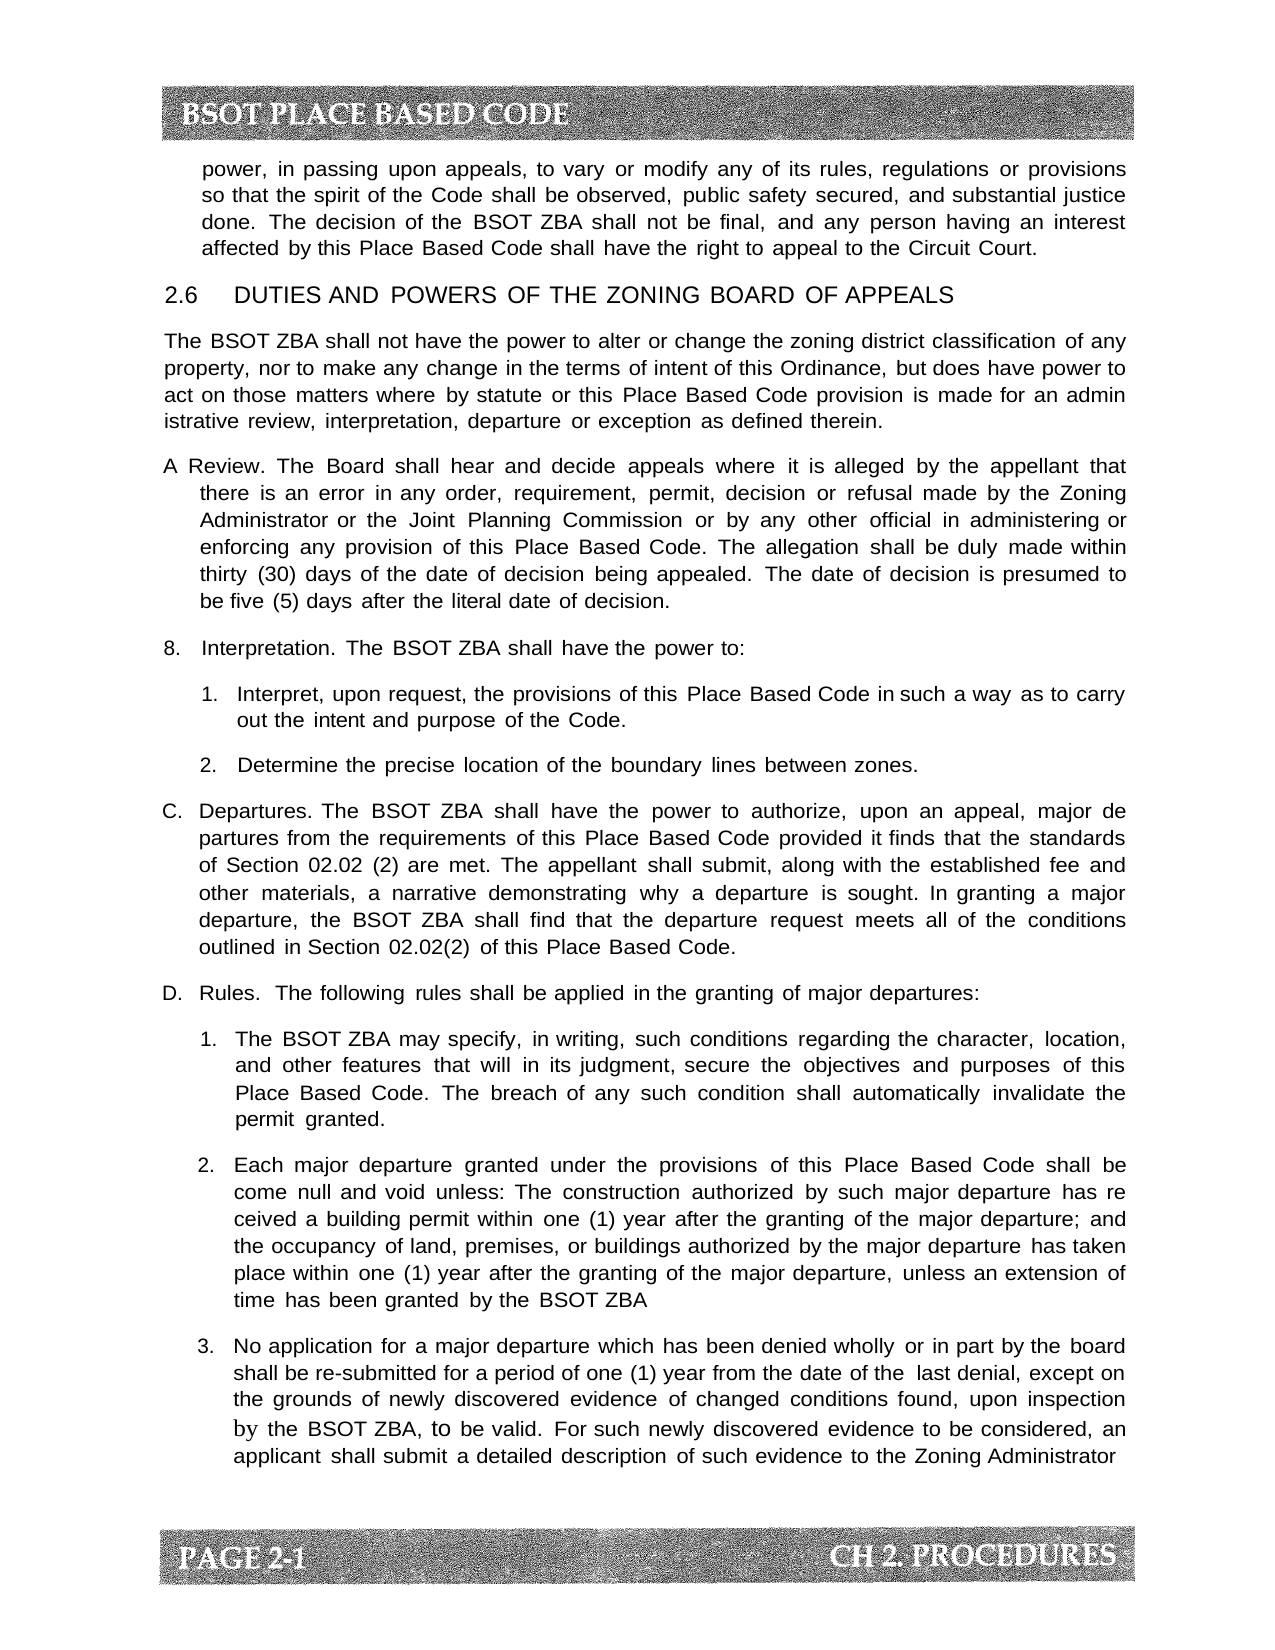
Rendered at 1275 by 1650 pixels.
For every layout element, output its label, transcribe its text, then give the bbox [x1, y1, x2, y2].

list Determine the precise location of the boundary lines between zones. [199, 753, 1146, 777]
text The BSOT ZBA shall not have the power to alter or change the zoning district classification of any property, nor to make any change in the terms of intent of this Ordinance, but does have power to act on those matters where by statute or this Place Based Code provision is made for an admin­ istrative review, interpretation, departure or exception as defined therein. [164, 329, 1127, 433]
list The BSOT ZBA may specify, in writing, such conditions regarding the character, location, and other features that will in its judgment, secure the objectives and purposes of this Place Based Code. The breach of any such condition shall automatically invalidate the permit granted. [200, 1026, 1126, 1131]
list Each major departure granted under the provisions of this Place Based Code shall be­ come null and void unless: The construction authorized by such major departure has re­ ceived a building permit within one (1) year after the granting of the major departure; and the occupancy of land, premises, or buildings authorized by the major departure has taken place within one (1) year after the granting of the major departure, unless an extension of time has been granted by the BSOT ZBA [197, 1153, 1127, 1312]
list Interpret, upon request, the provisions of this Place Based Code in such a way as to carry out the intent and purpose of the Code. [201, 682, 1126, 732]
picture [158, 1525, 1135, 1586]
text A Review. The Board shall hear and decide appeals where it is alleged by the appellant that there is an error in any order, requirement, permit, decision or refusal made by the Zoning Administrator or the Joint Planning Commission or by any other official in administering or enforcing any provision of this Place Based Code. The allegation shall be duly made within thirty (30) days of the date of decision being appealed. The date of decision is presumed to be five (5) days after the literal date of decision. [163, 454, 1127, 613]
picture [161, 83, 1136, 142]
list Interpretation. The BSOT ZBA shall have the power to: [163, 635, 1146, 659]
list No application for a major departure which has been denied wholly or in part by the board shall be re-submitted for a period of one (1) year from the date of the last denial, except on the grounds of newly discovered evidence of changed conditions found, upon inspection by the BSOT ZBA, to be valid. For such newly discovered evidence to be considered, an applicant shall submit a detailed description of such evidence to the Zoning Administrator [197, 1334, 1126, 1468]
subtitle DUTIES AND POWERS OF THE ZONING BOARD OF APPEALS [164, 281, 1146, 308]
list Departures. The BSOT ZBA shall have the power to authorize, upon an appeal, major de­ partures from the requirements of this Place Based Code provided it finds that the standards of Section 02.02 (2) are met. The appellant shall submit, along with the established fee and other materials, a narrative demonstrating why a departure is sought. In granting a major departure, the BSOT ZBA shall find that the departure request meets all of the conditions outlined in Section 02.02(2) of this Place Based Code. [162, 798, 1126, 959]
list Rules. The following rules shall be applied in the granting of major departures: [162, 981, 1146, 1004]
text power, in passing upon appeals, to vary or modify any of its rules, regulations or provisions so that the spirit of the Code shall be observed, public safety secured, and substantial justice done. The decision of the BSOT ZBA shall not be final, and any person having an interest affected by this Place Based Code shall have the right to appeal to the Circuit Court. [201, 156, 1127, 260]
